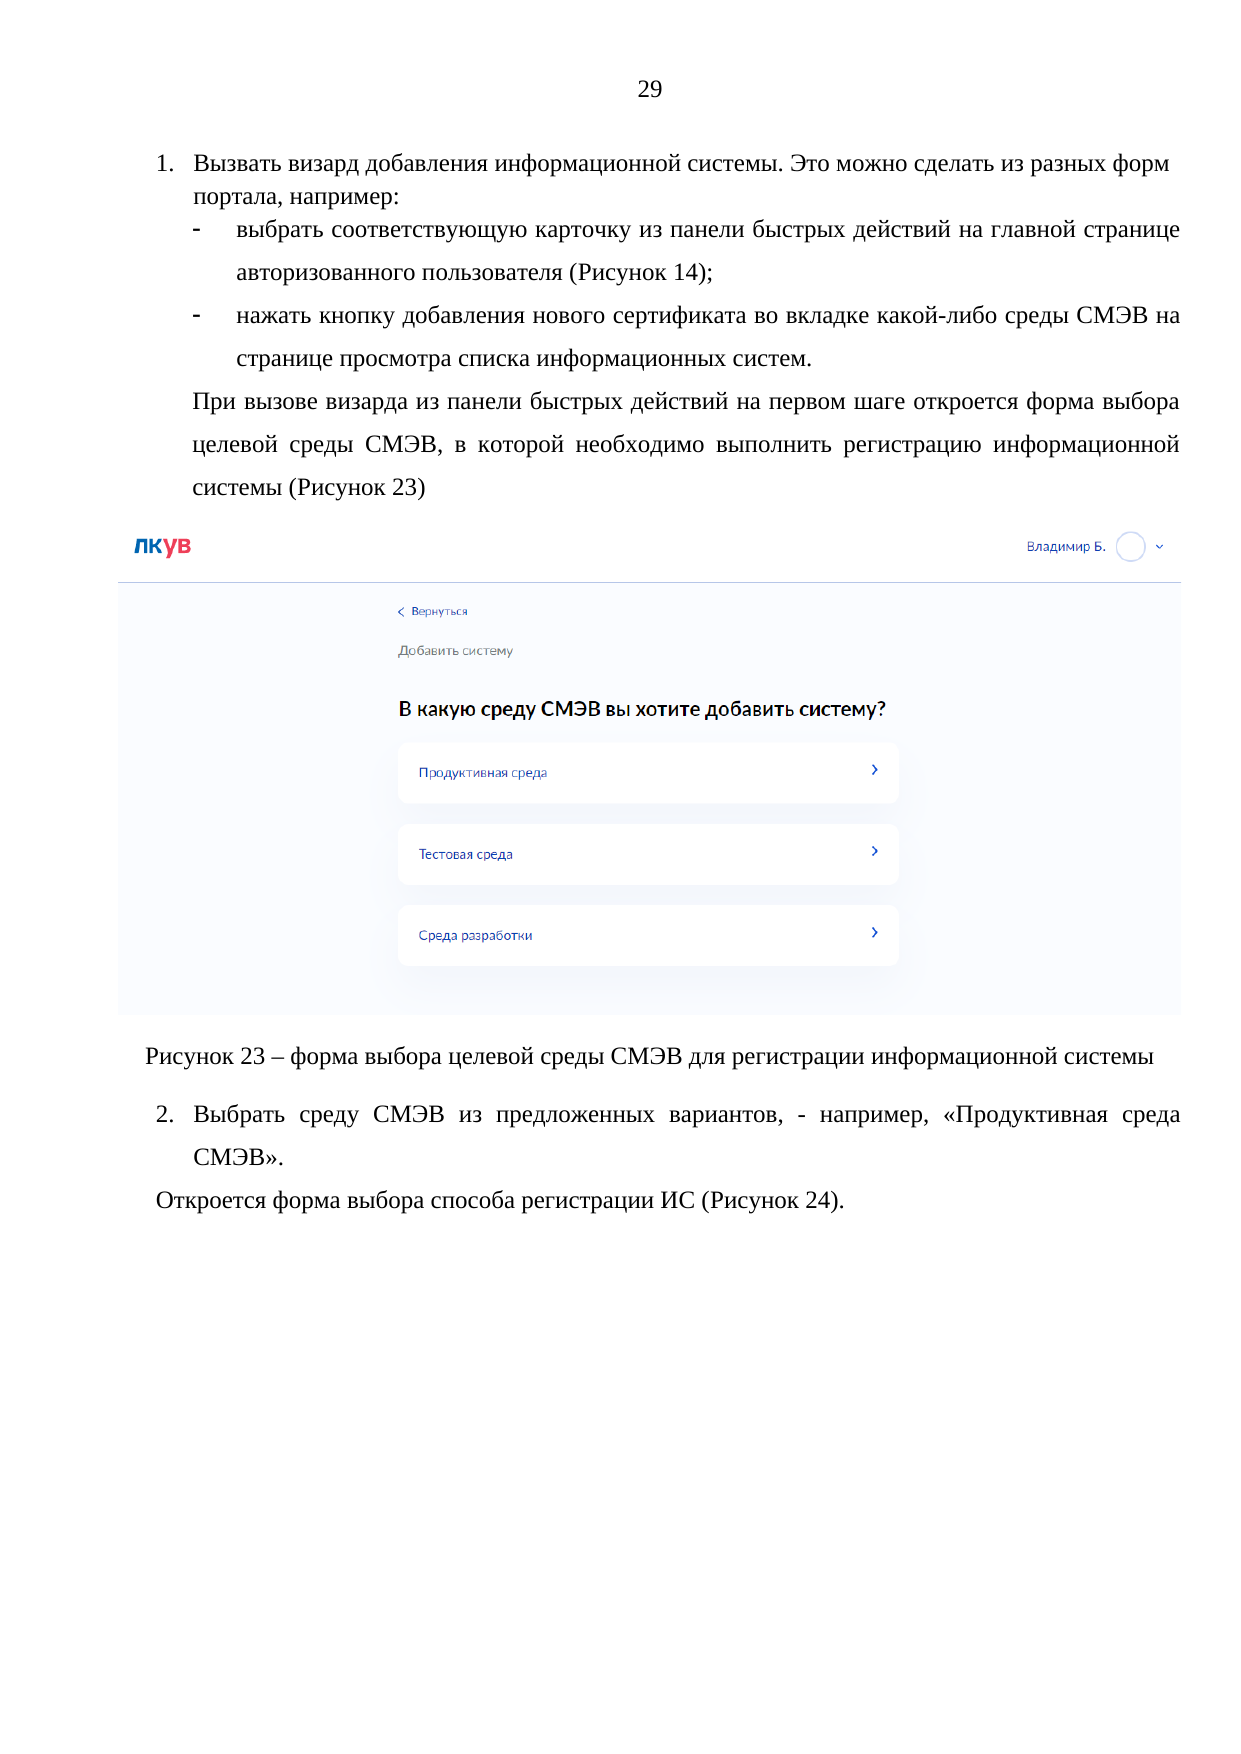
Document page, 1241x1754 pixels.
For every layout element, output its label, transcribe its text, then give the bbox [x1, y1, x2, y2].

text нажать кнопку добавления нового сертификата во вкладке какой-либо среды СМЭВ на странице просмотра списка информационных систем. [192, 300, 1181, 372]
text Рисунок 23 – форма выбора целевой среды СМЭВ для регистрации информационной системы [118, 1041, 1181, 1070]
picture [118, 515, 1182, 1015]
text выбрать соответствующую карточку из панели быстрых действий на главной странице авторизованного пользователя (Рисунок 14); [192, 214, 1181, 286]
list Вызвать визард добавления информационной системы. Это можно сделать из разных форм портала, например: [156, 148, 1181, 209]
list При вызове визарда из панели быстрых действий на первом шаге откроется форма выбора целевой среды СМЭВ, в которой необходимо выполнить регистрацию информационной системы (Рисунок 23) [192, 386, 1181, 501]
list Выбрать среду СМЭВ из предложенных вариантов, - например, «Продуктивная среда СМЭВ». [156, 1099, 1181, 1171]
list Откроется форма выбора способа регистрации ИС (Рисунок 24). [156, 1185, 1181, 1214]
